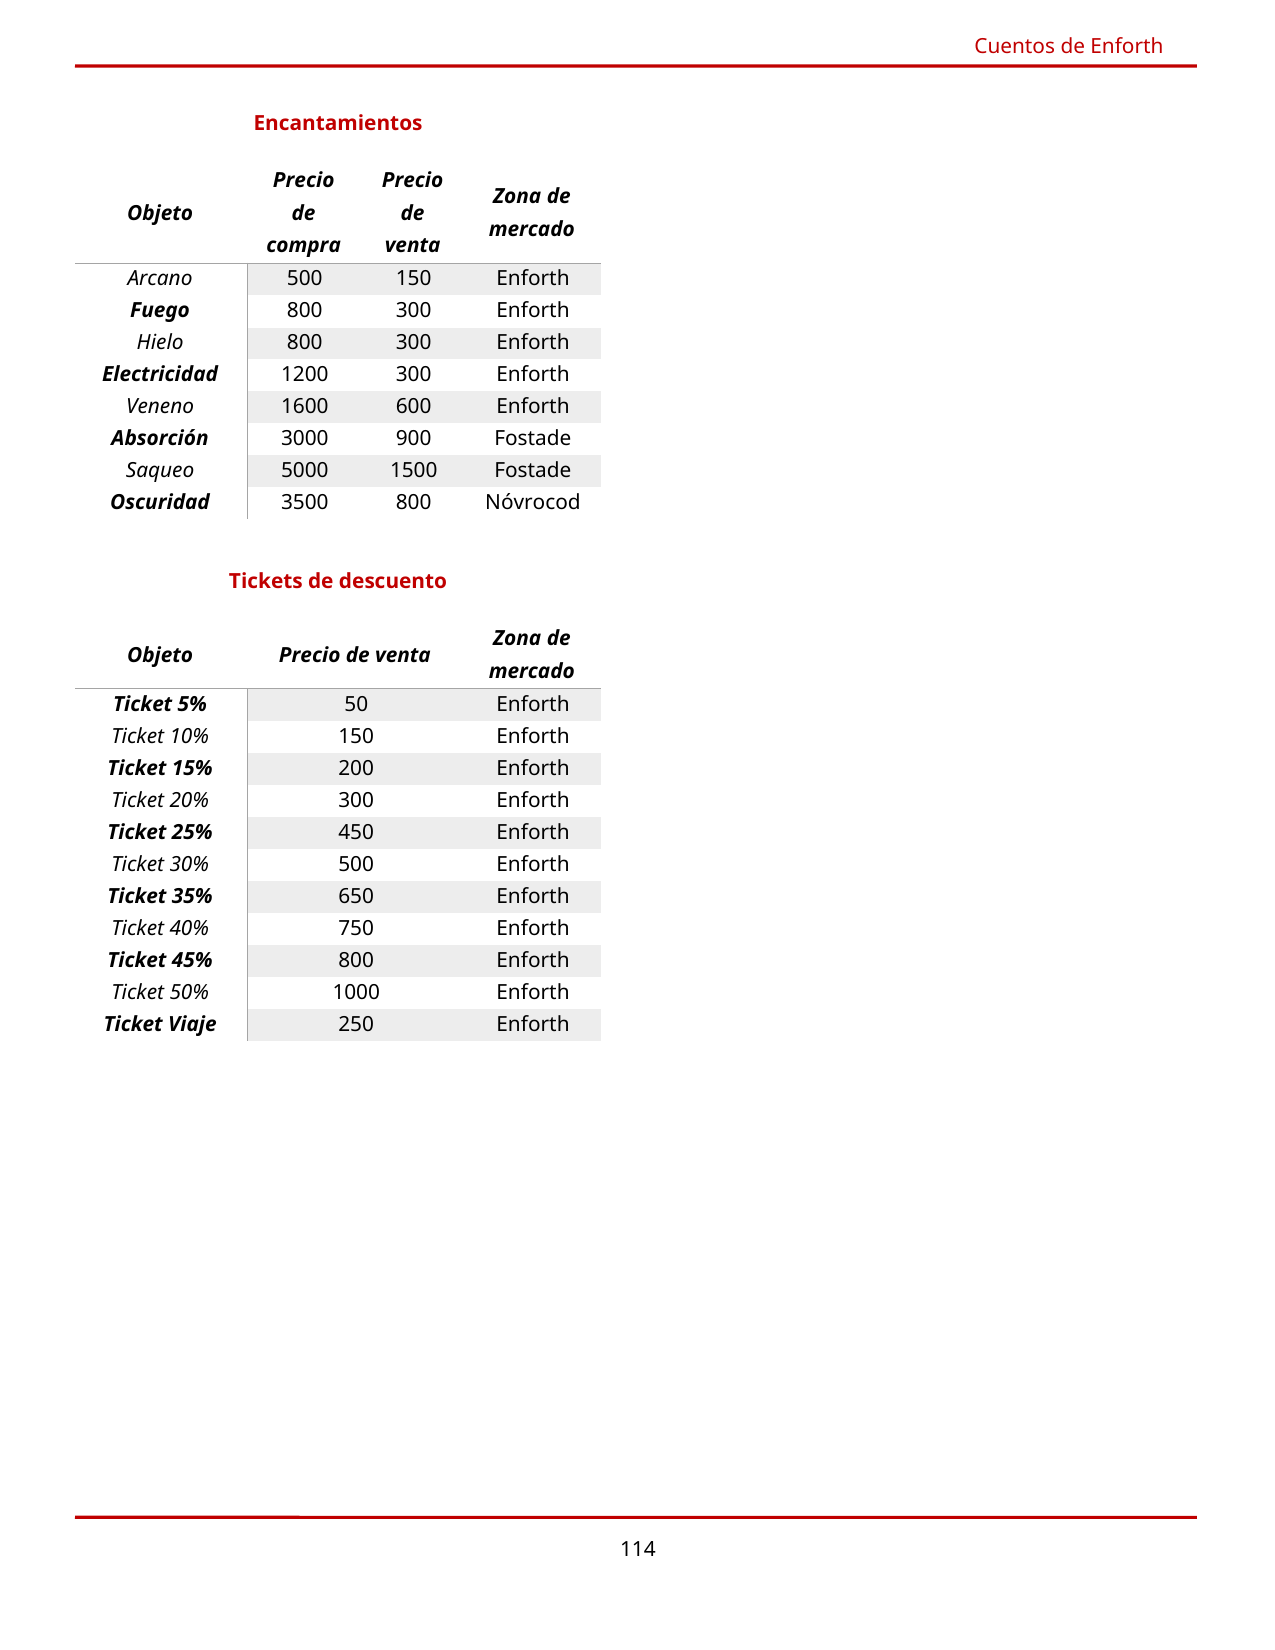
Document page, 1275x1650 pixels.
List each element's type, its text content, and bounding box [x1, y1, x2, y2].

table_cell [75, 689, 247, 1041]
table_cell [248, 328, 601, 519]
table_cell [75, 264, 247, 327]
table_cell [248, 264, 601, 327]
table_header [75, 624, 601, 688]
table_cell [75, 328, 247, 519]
subtitle Tickets de descuento [75, 567, 601, 595]
subtitle Encantamientos [75, 108, 601, 137]
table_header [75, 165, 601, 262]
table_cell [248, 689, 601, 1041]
